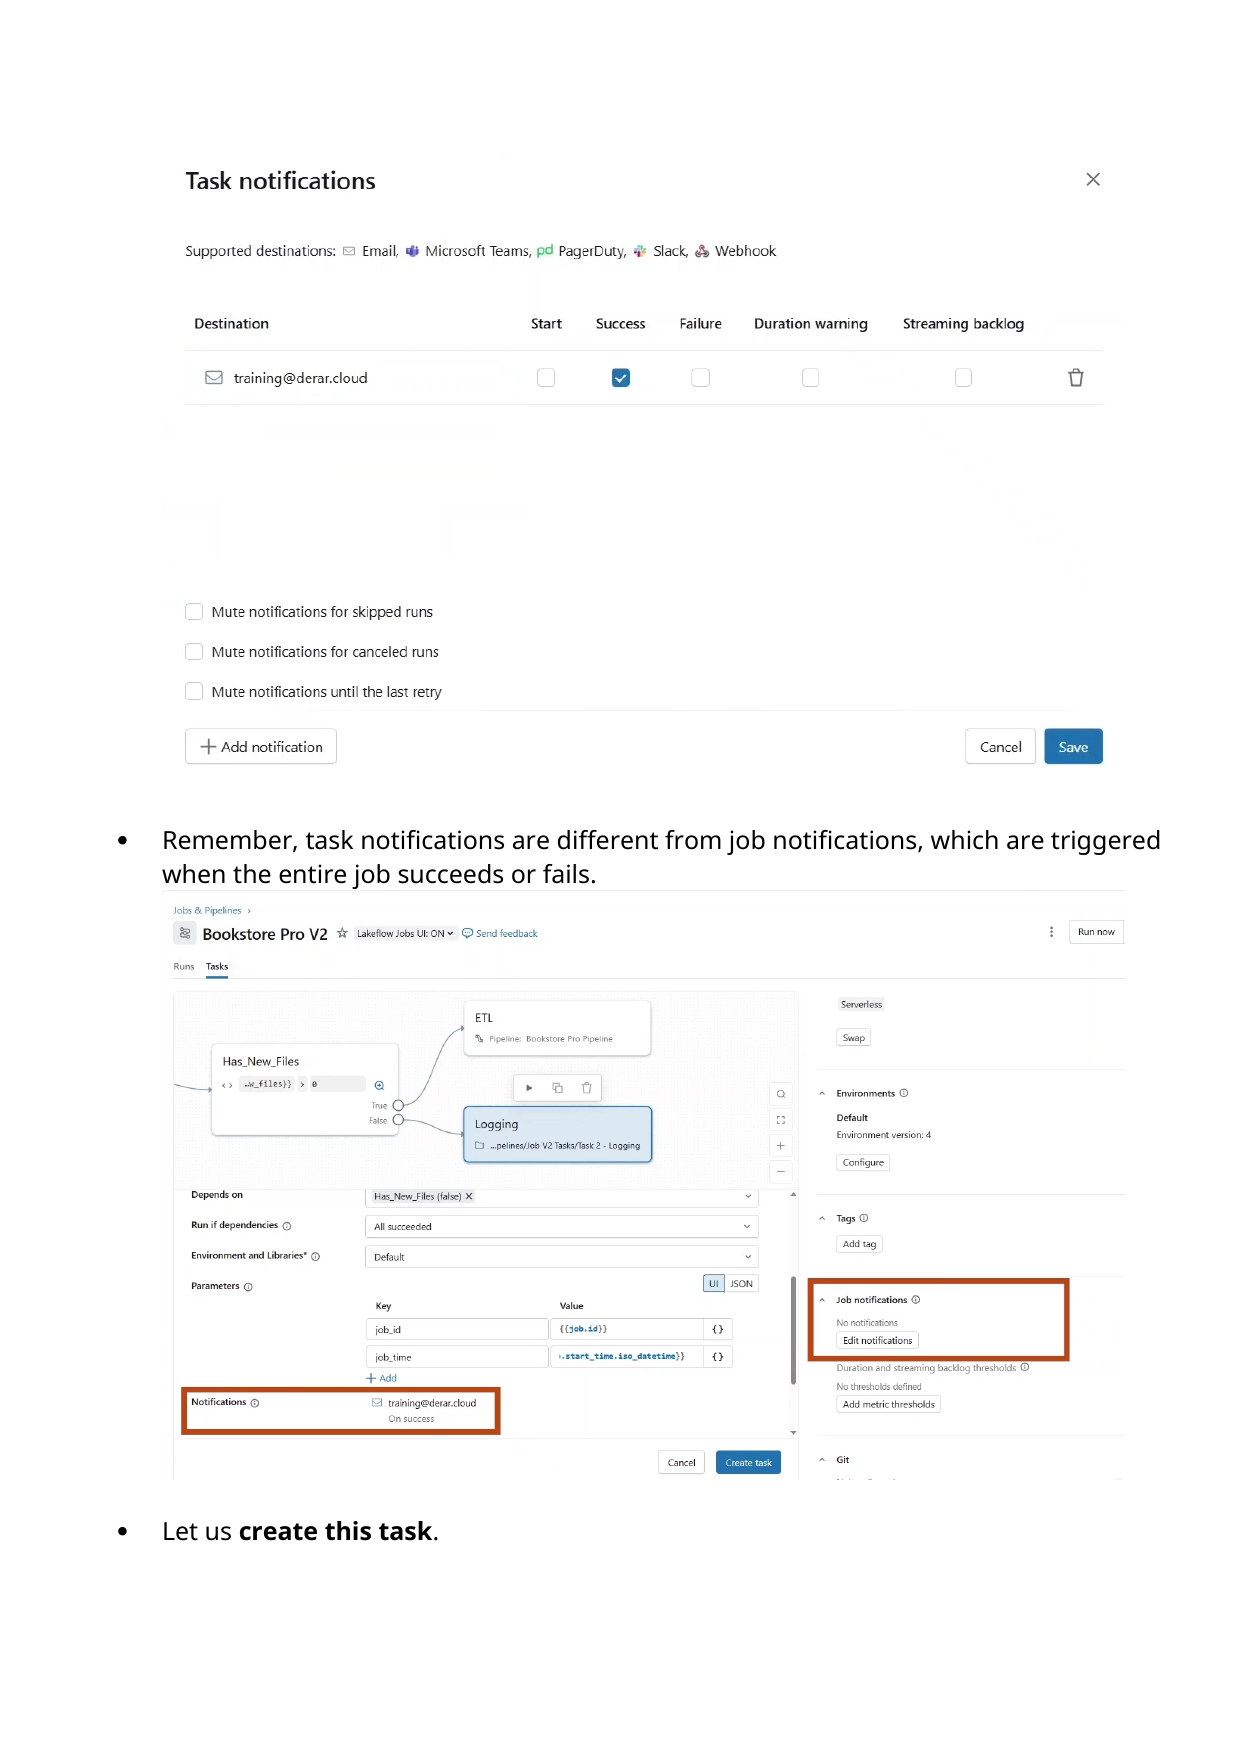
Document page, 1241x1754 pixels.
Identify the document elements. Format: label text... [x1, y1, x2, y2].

list Let us create this task. [118, 1513, 1167, 1548]
list Remember, task notifications are different from job notifications, which are triggered when the entire job succeeds or fails. [118, 822, 1167, 890]
picture [161, 150, 1123, 789]
picture [161, 890, 1125, 1480]
